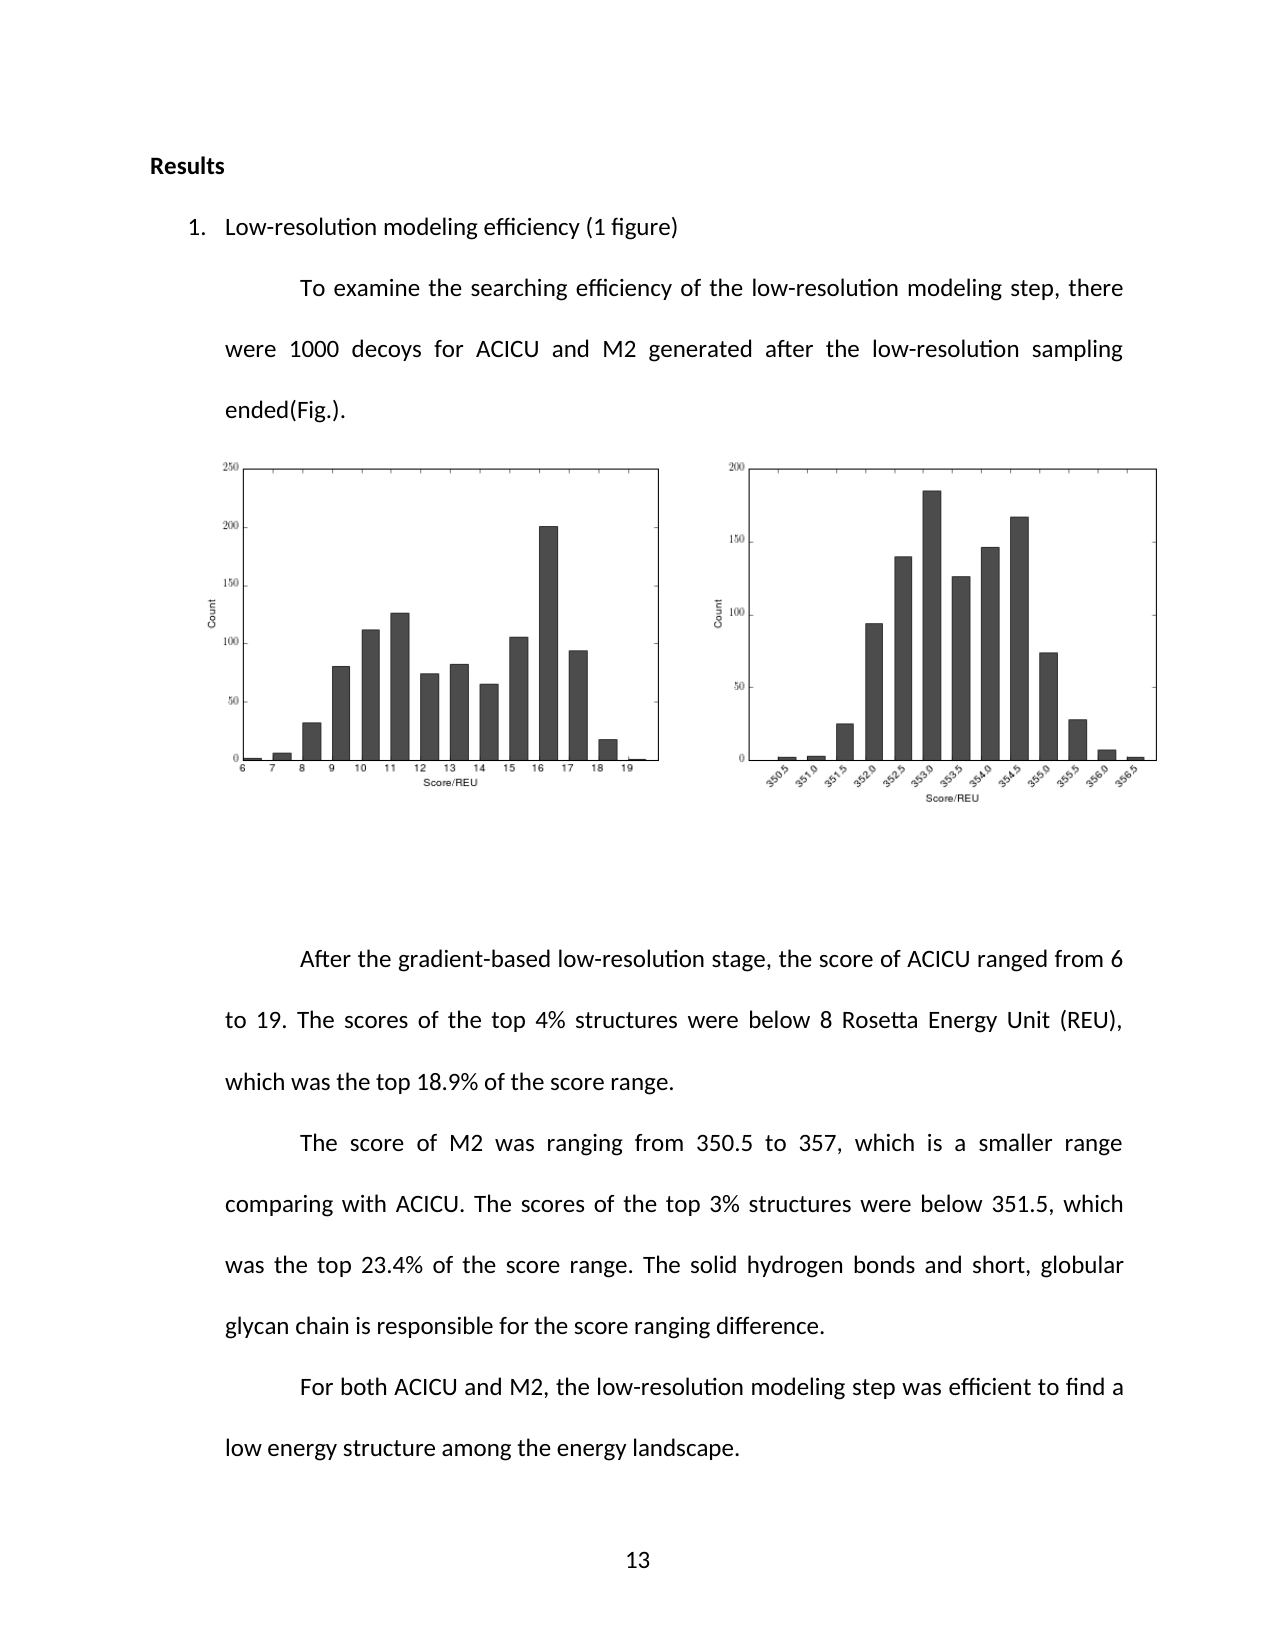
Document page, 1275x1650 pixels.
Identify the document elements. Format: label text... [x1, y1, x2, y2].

picture [176, 432, 1208, 807]
text The score of M2 was ranging from 350.5 to 357, which is a smaller range comparing with ACICU. The scores of the top 3% structures were below 351.5, which was the top 23.4% of the score range. The solid hydrogen bonds and short, globular glycan chain is responsible for the score ranging difference. [225, 1127, 1125, 1340]
text To examine the searching efficiency of the low-resolution modeling step, there were 1000 decoys for ACICU and M2 generated after the low-resolution sampling ended(Fig.). [225, 272, 1125, 425]
text For both ACICU and M2, the low-resolution modeling step was efficient to find a low energy structure among the energy landscape. [225, 1371, 1125, 1462]
list Low-resolution modeling efficiency (1 figure) [187, 211, 1125, 242]
text After the gradient-based low-resolution stage, the score of ACICU ranged from 6 to 19. The scores of the top 4% structures were below 8 Rosetta Energy Unit (REU), which was the top 18.9% of the score range. [225, 943, 1125, 1096]
text Results [150, 150, 1125, 181]
